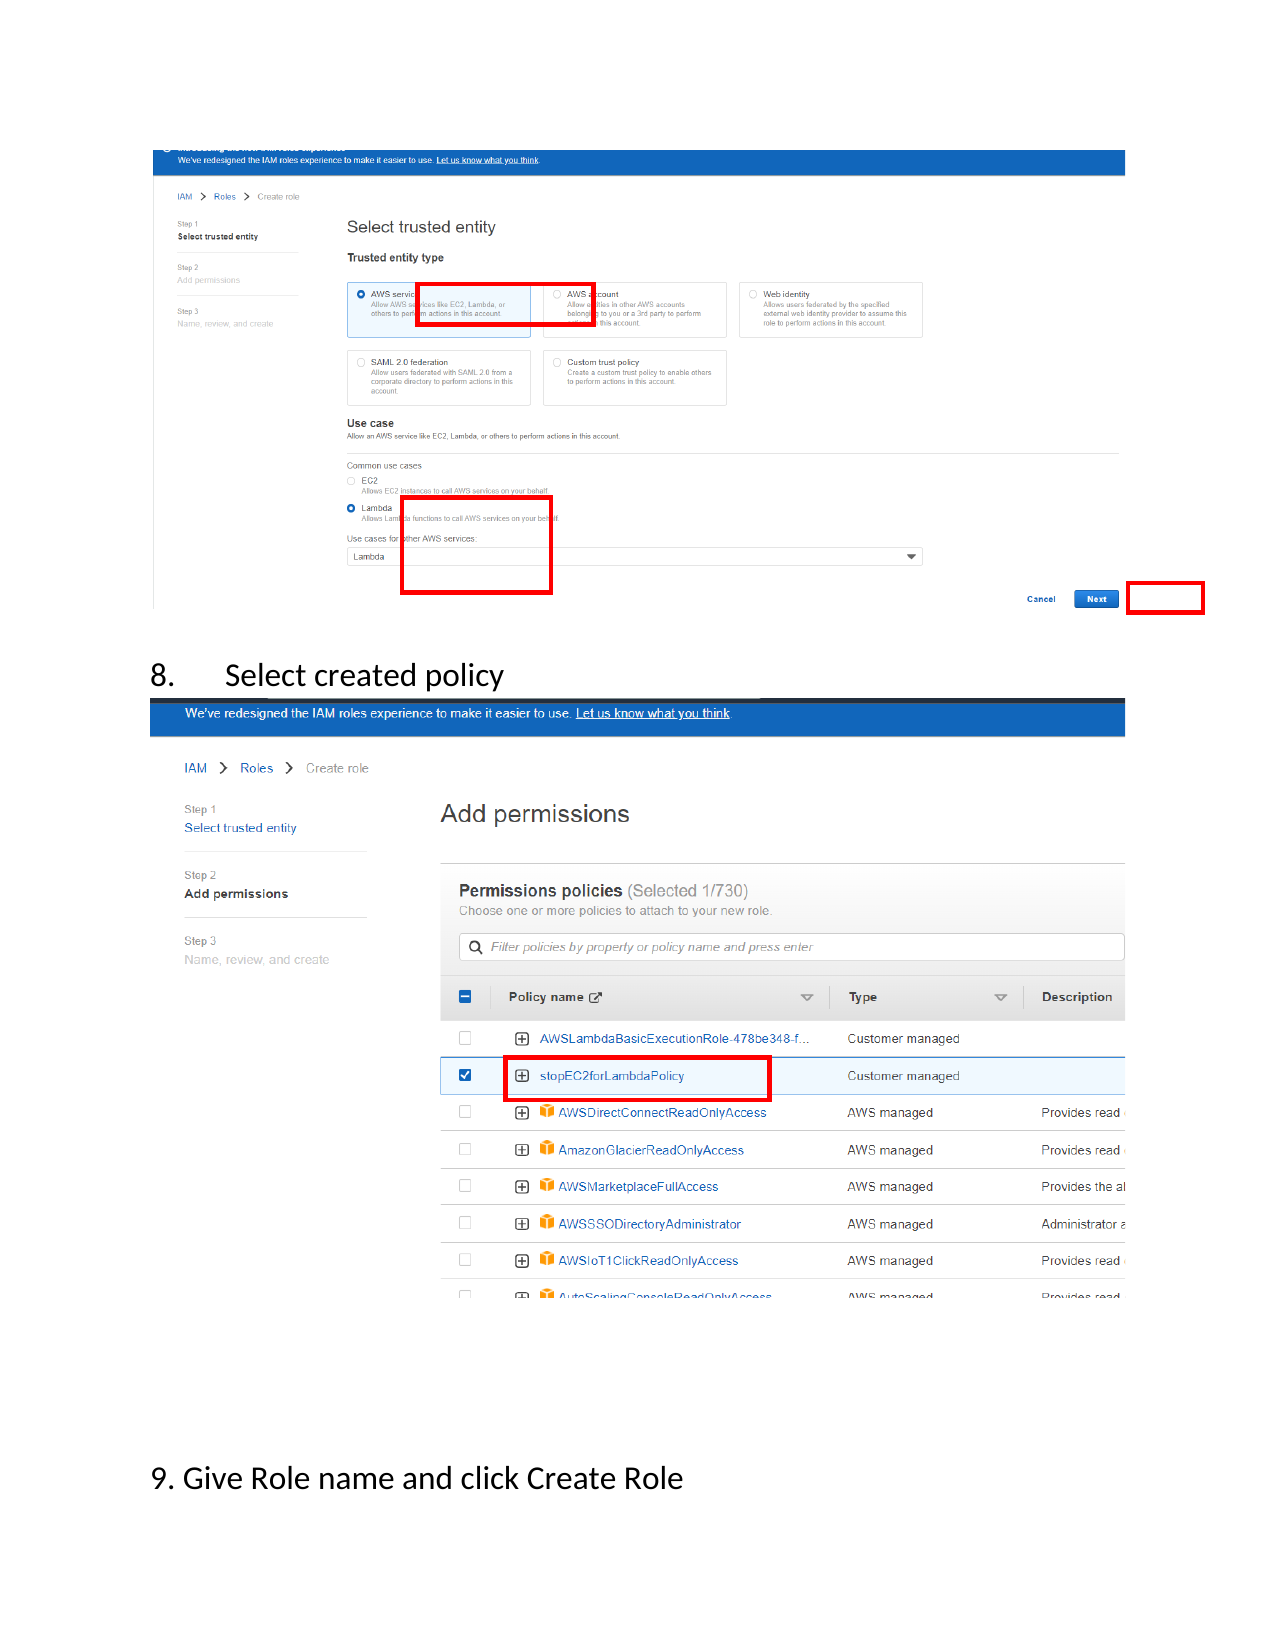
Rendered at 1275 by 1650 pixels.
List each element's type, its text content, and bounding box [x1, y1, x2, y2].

list Select created policy [150, 654, 1125, 695]
picture [150, 150, 1125, 609]
picture [150, 698, 1125, 1298]
list 9. Give Role name and click Create Role [150, 1457, 1125, 1497]
